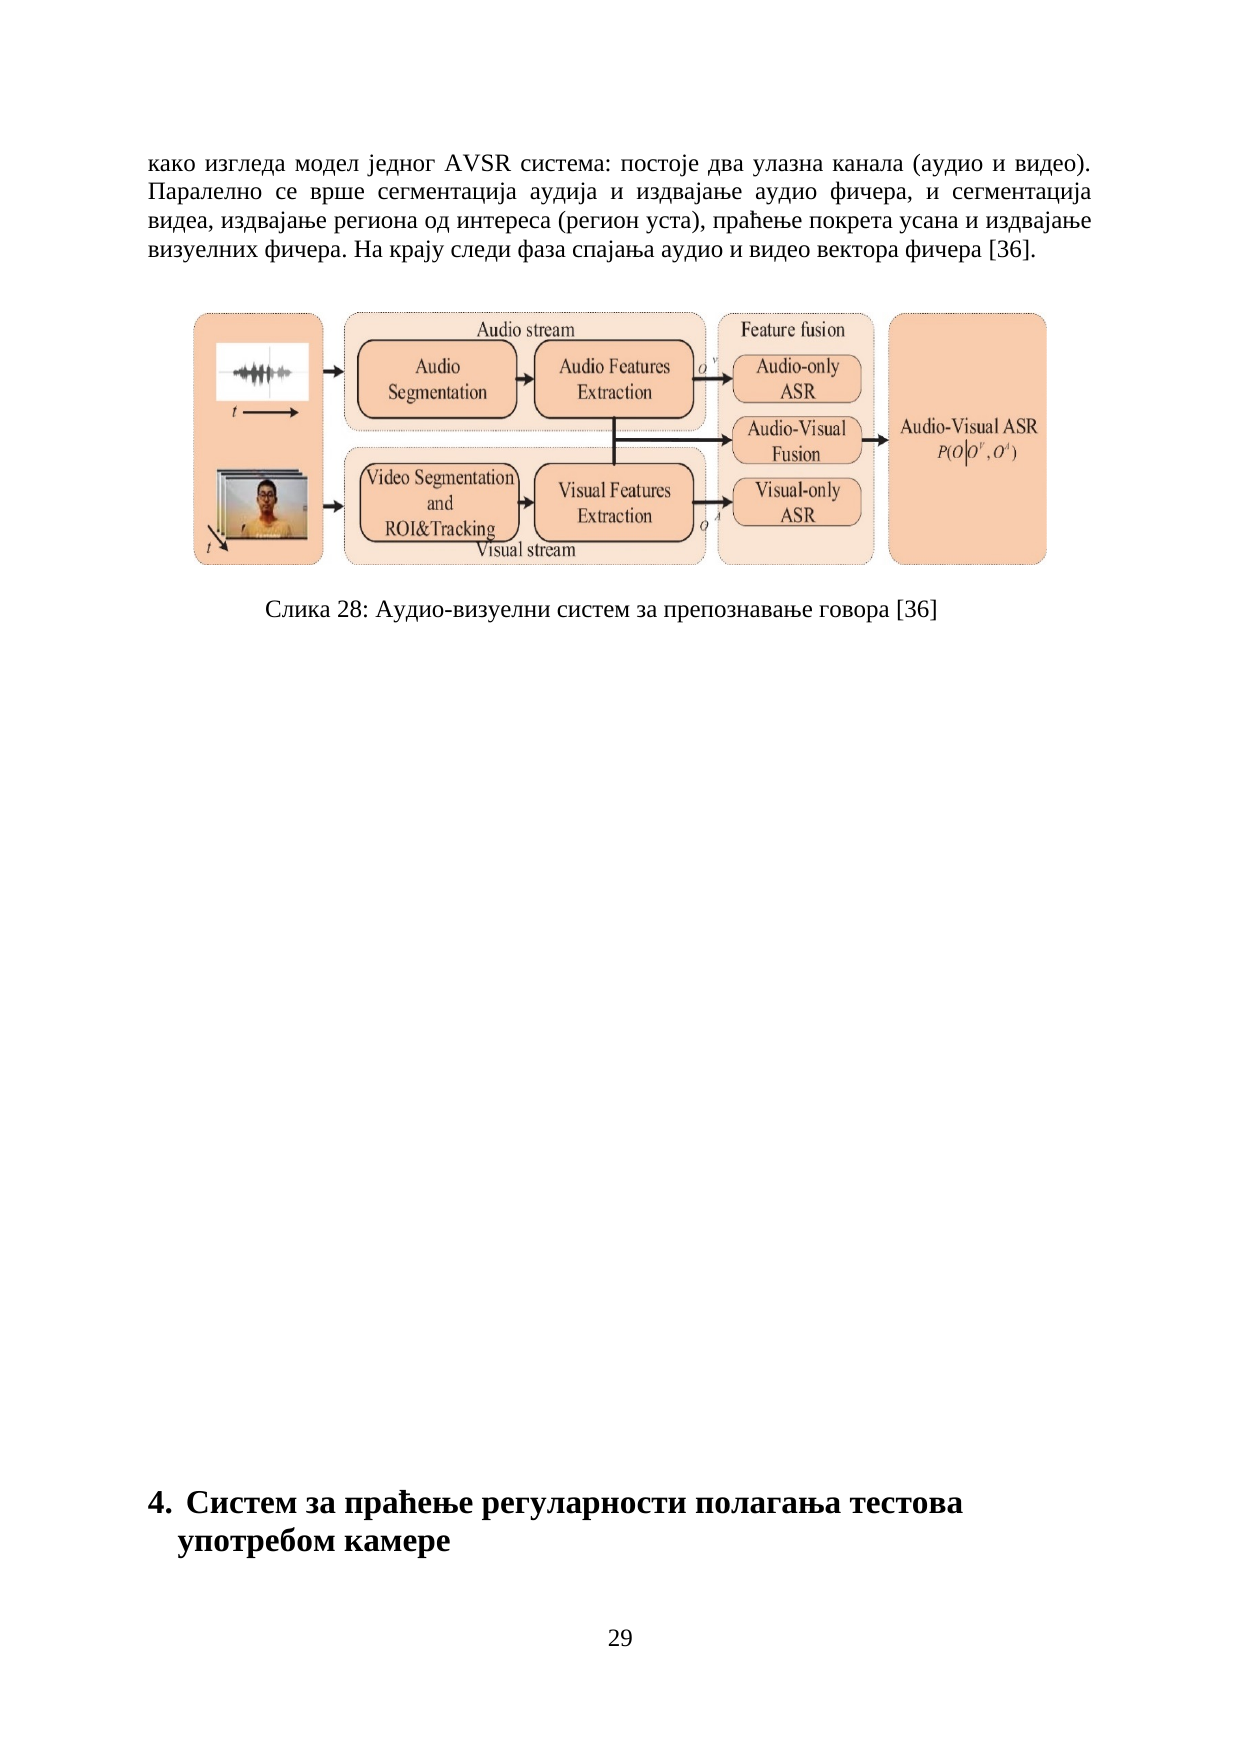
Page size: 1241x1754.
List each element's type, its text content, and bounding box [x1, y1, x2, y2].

subtitle Систем за праћење регуларности полагања тестова употребом камере [148, 1482, 1093, 1559]
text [148, 148, 1093, 263]
picture [193, 312, 1047, 565]
